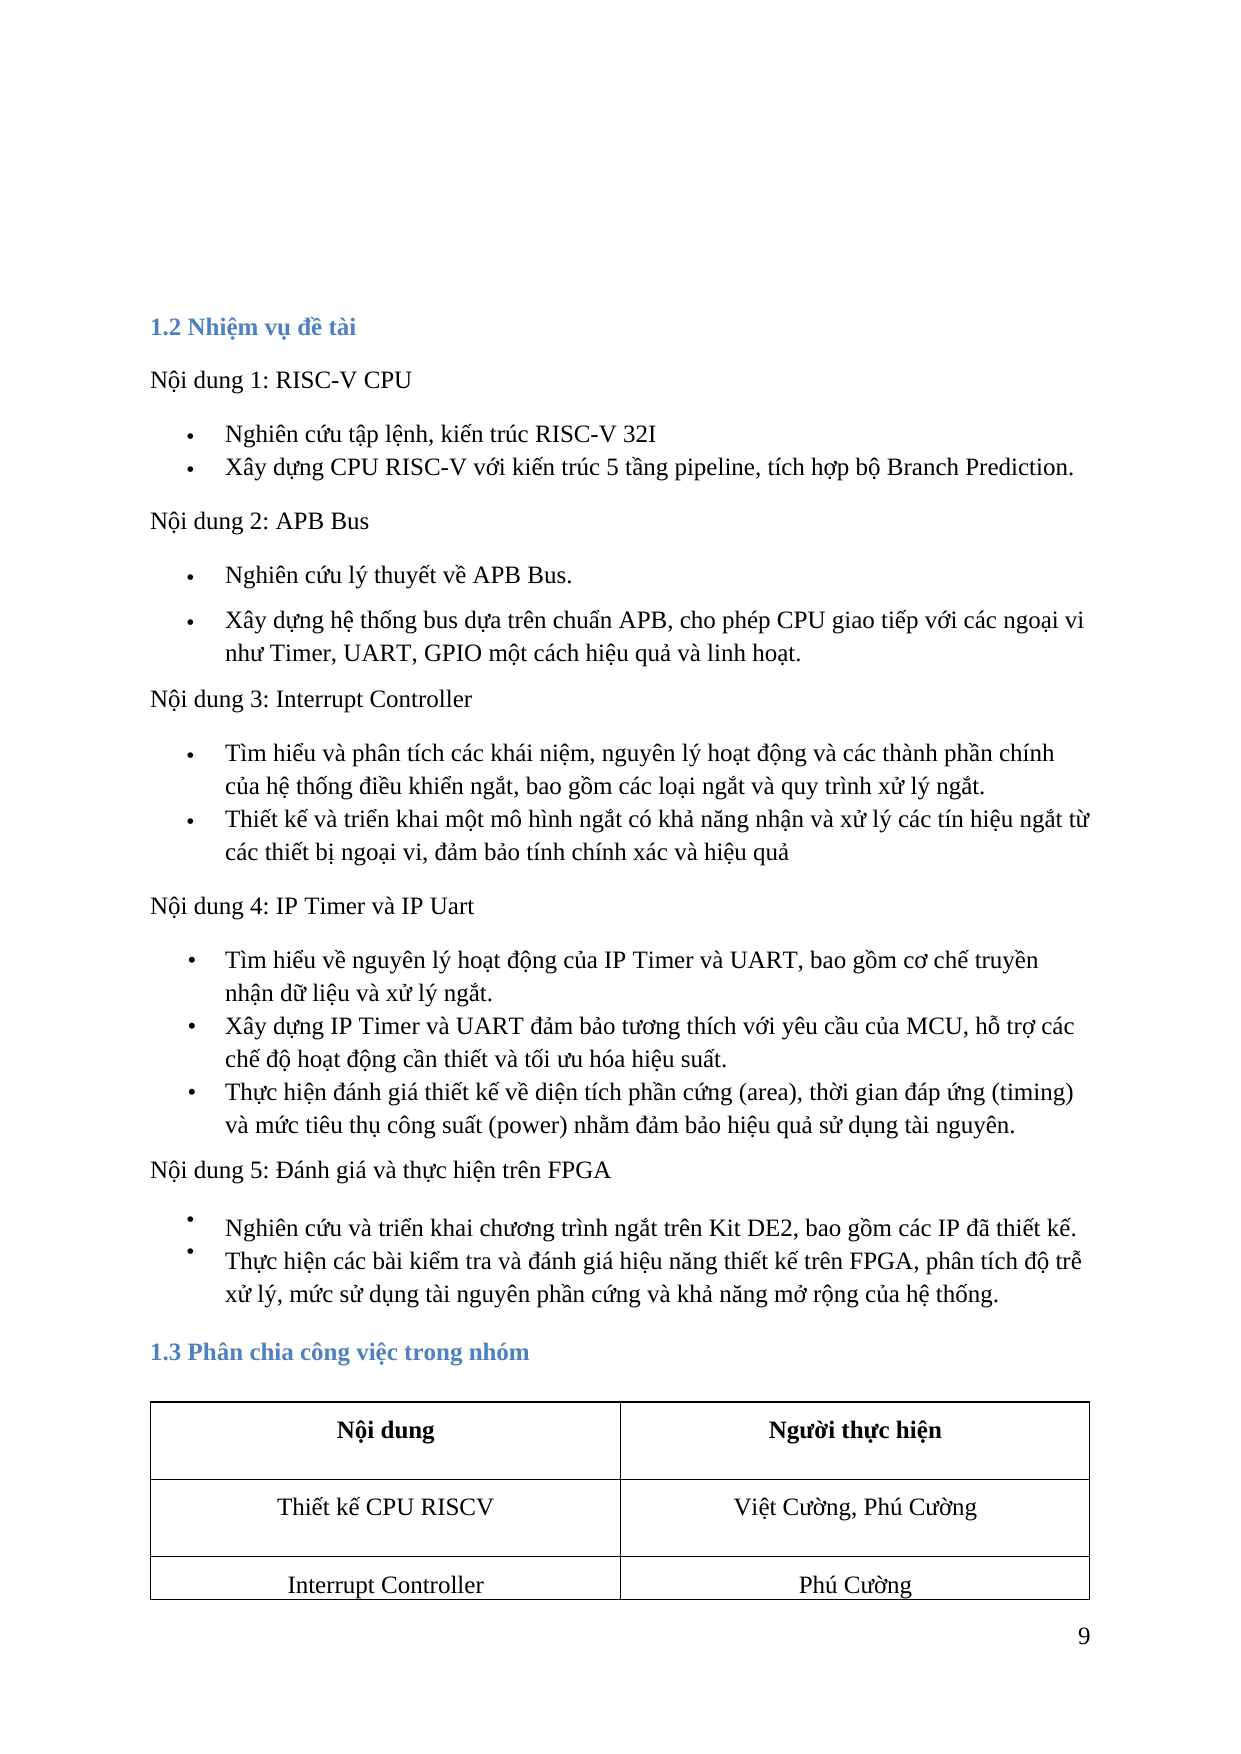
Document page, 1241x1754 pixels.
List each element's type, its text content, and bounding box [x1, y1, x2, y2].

list Xây dựng IP Timer và UART đảm bảo tương thích với yêu cầu của MCU, hỗ trợ các chế độ hoạt động cần thiết và tối ưu hóa hiệu suất. [187, 1011, 1090, 1072]
list Thực hiện đánh giá thiết kế về diện tích phần cứng (area), thời gian đáp ứng (timing) và mức tiêu thụ công suất (power) nhằm đảm bảo hiệu quả sử dụng tài nguyên. [187, 1077, 1090, 1138]
table_header Nội dung [151, 1403, 620, 1479]
table_cell Việt Cường, Phú Cường [621, 1480, 1089, 1556]
list Xây dựng hệ thống bus dựa trên chuẩn APB, cho phép CPU giao tiếp với các ngoại vi như Timer, UART, GPIO một cách hiệu quả và linh hoạt. [187, 606, 1090, 667]
list Thiết kế và triển khai một mô hình ngắt có khả năng nhận và xử lý các tín hiệu ngắt từ các thiết bị ngoại vi, đảm bảo tính chính xác và hiệu quả [187, 804, 1090, 866]
text Nội dung 2: APB Bus [150, 506, 1090, 535]
list Thực hiện các bài kiểm tra và đánh giá hiệu năng thiết kế trên FPGA, phân tích độ trễ xử lý, mức sử dụng tài nguyên phần cứng và khả năng mở rộng của hệ thống. [187, 1246, 1090, 1308]
text Nội dung 3: Interrupt Controller [150, 684, 1090, 713]
list Nghiên cứu lý thuyết về APB Bus. [187, 560, 1090, 589]
list Nghiên cứu tập lệnh, kiến trúc RISC-V 32I [187, 419, 1090, 448]
table_cell Phú Cường [621, 1557, 1089, 1598]
list Tìm hiểu và phân tích các khái niệm, nguyên lý hoạt động và các thành phần chính của hệ thống điều khiển ngắt, bao gồm các loại ngắt và quy trình xử lý ngắt. [187, 738, 1090, 800]
list Nghiên cứu và triển khai chương trình ngắt trên Kit DE2, bao gồm các IP đã thiết kế. [187, 1213, 1090, 1242]
text Nội dung 4: IP Timer và IP Uart [150, 891, 1090, 919]
list Tìm hiểu về nguyên lý hoạt động của IP Timer và UART, bao gồm cơ chế truyền nhận dữ liệu và xử lý ngắt. [187, 945, 1090, 1006]
table_header Người thực hiện [621, 1403, 1089, 1479]
table_cell Thiết kế CPU RISCV [151, 1480, 620, 1556]
text 1.3 Phân chia công việc trong nhóm [150, 1337, 1090, 1366]
text Nội dung 5: Đánh giá và thực hiện trên FPGA [150, 1155, 1090, 1184]
list Xây dựng CPU RISC-V với kiến trúc 5 tầng pipeline, tích hợp bộ Branch Prediction. [187, 452, 1090, 481]
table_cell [151, 1557, 620, 1598]
text 1.2 Nhiệm vụ đề tài [150, 312, 1090, 340]
text Nội dung 1: RISC-V CPU [150, 365, 1090, 394]
